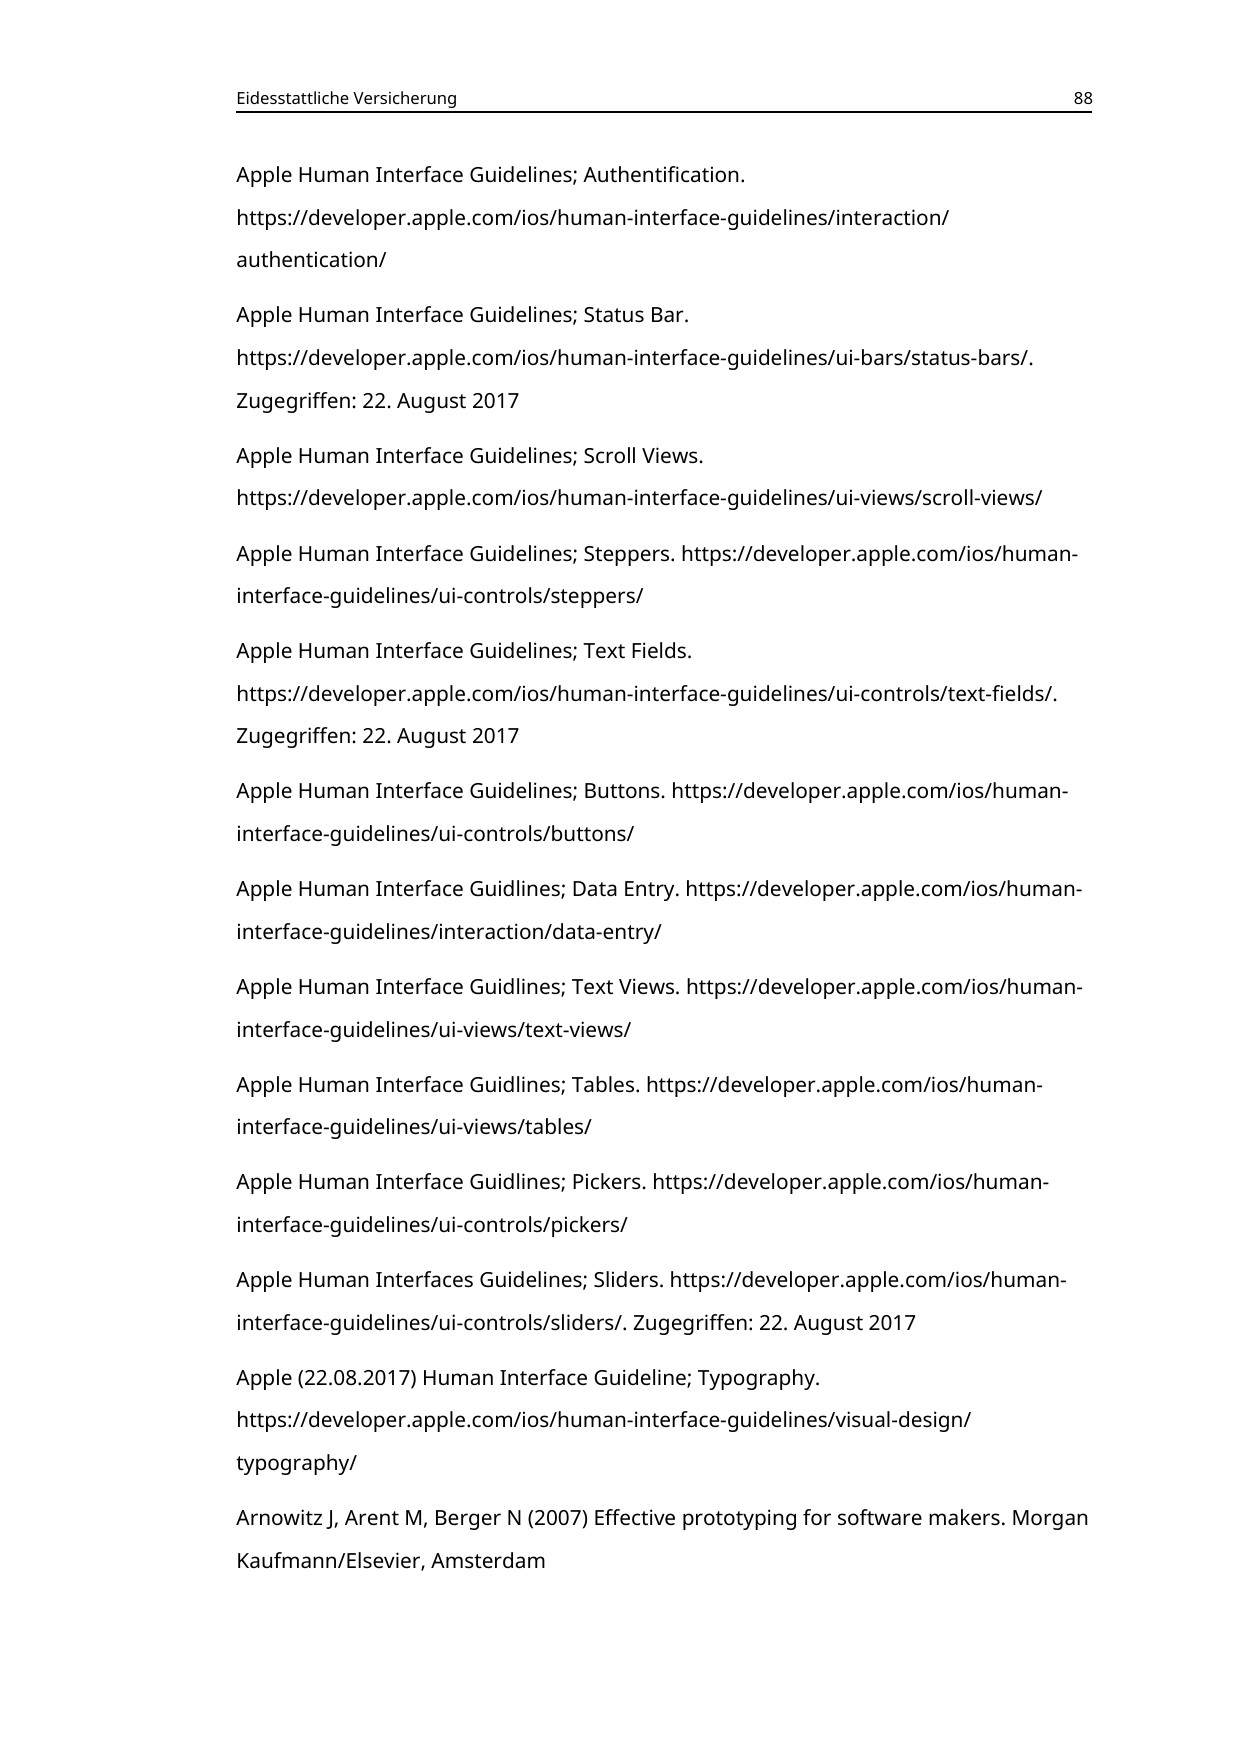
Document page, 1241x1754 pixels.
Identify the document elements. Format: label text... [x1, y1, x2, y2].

text Apple Human Interface Guidelines; Scroll Views. https://developer.apple.com/ios/human-interface-guidelines/ui-views/scroll-views/ [236, 441, 1092, 512]
text Apple Human Interface Guidelines; Text Fields. https://developer.apple.com/ios/human-interface-guidelines/ui-controls/text-fields/. Zugegriffen: 22. August 2017 [236, 636, 1092, 750]
text Arnowitz J, Arent M, Berger N (2007) Effective prototyping for software makers. Morgan Kaufmann/Elsevier, Amsterdam [236, 1503, 1092, 1574]
text Apple Human Interface Guidlines; Tables. https://developer.apple.com/ios/human-interface-guidelines/ui-views/tables/ [236, 1070, 1092, 1141]
text Apple (22.08.2017) Human Interface Guideline; Typography. https://developer.apple.com/ios/human-interface-guidelines/visual-design/typography/ [236, 1363, 1092, 1477]
text Apple Human Interface Guidelines; Buttons. https://developer.apple.com/ios/human-interface-guidelines/ui-controls/buttons/ [236, 777, 1092, 848]
text Apple Human Interface Guidelines; Steppers. https://developer.apple.com/ios/human-interface-guidelines/ui-controls/steppers/ [236, 539, 1092, 610]
text Apple Human Interfaces Guidelines; Sliders. https://developer.apple.com/ios/human-interface-guidelines/ui-controls/sliders/. Zugegriffen: 22. August 2017 [236, 1265, 1092, 1336]
text Apple Human Interface Guidelines; Authentification. https://developer.apple.com/ios/human-interface-guidelines/interaction/authentication/ [236, 160, 1092, 274]
text Apple Human Interface Guidlines; Data Entry. https://developer.apple.com/ios/human-interface-guidelines/interaction/data-entry/ [236, 874, 1092, 945]
text Apple Human Interface Guidlines; Pickers. https://developer.apple.com/ios/human-interface-guidelines/ui-controls/pickers/ [236, 1167, 1092, 1238]
text Apple Human Interface Guidelines; Status Bar. https://developer.apple.com/ios/human-interface-guidelines/ui-bars/status-bars/. Zugegriffen: 22. August 2017 [236, 301, 1092, 414]
text Apple Human Interface Guidlines; Text Views. https://developer.apple.com/ios/human-interface-guidelines/ui-views/text-views/ [236, 972, 1092, 1043]
